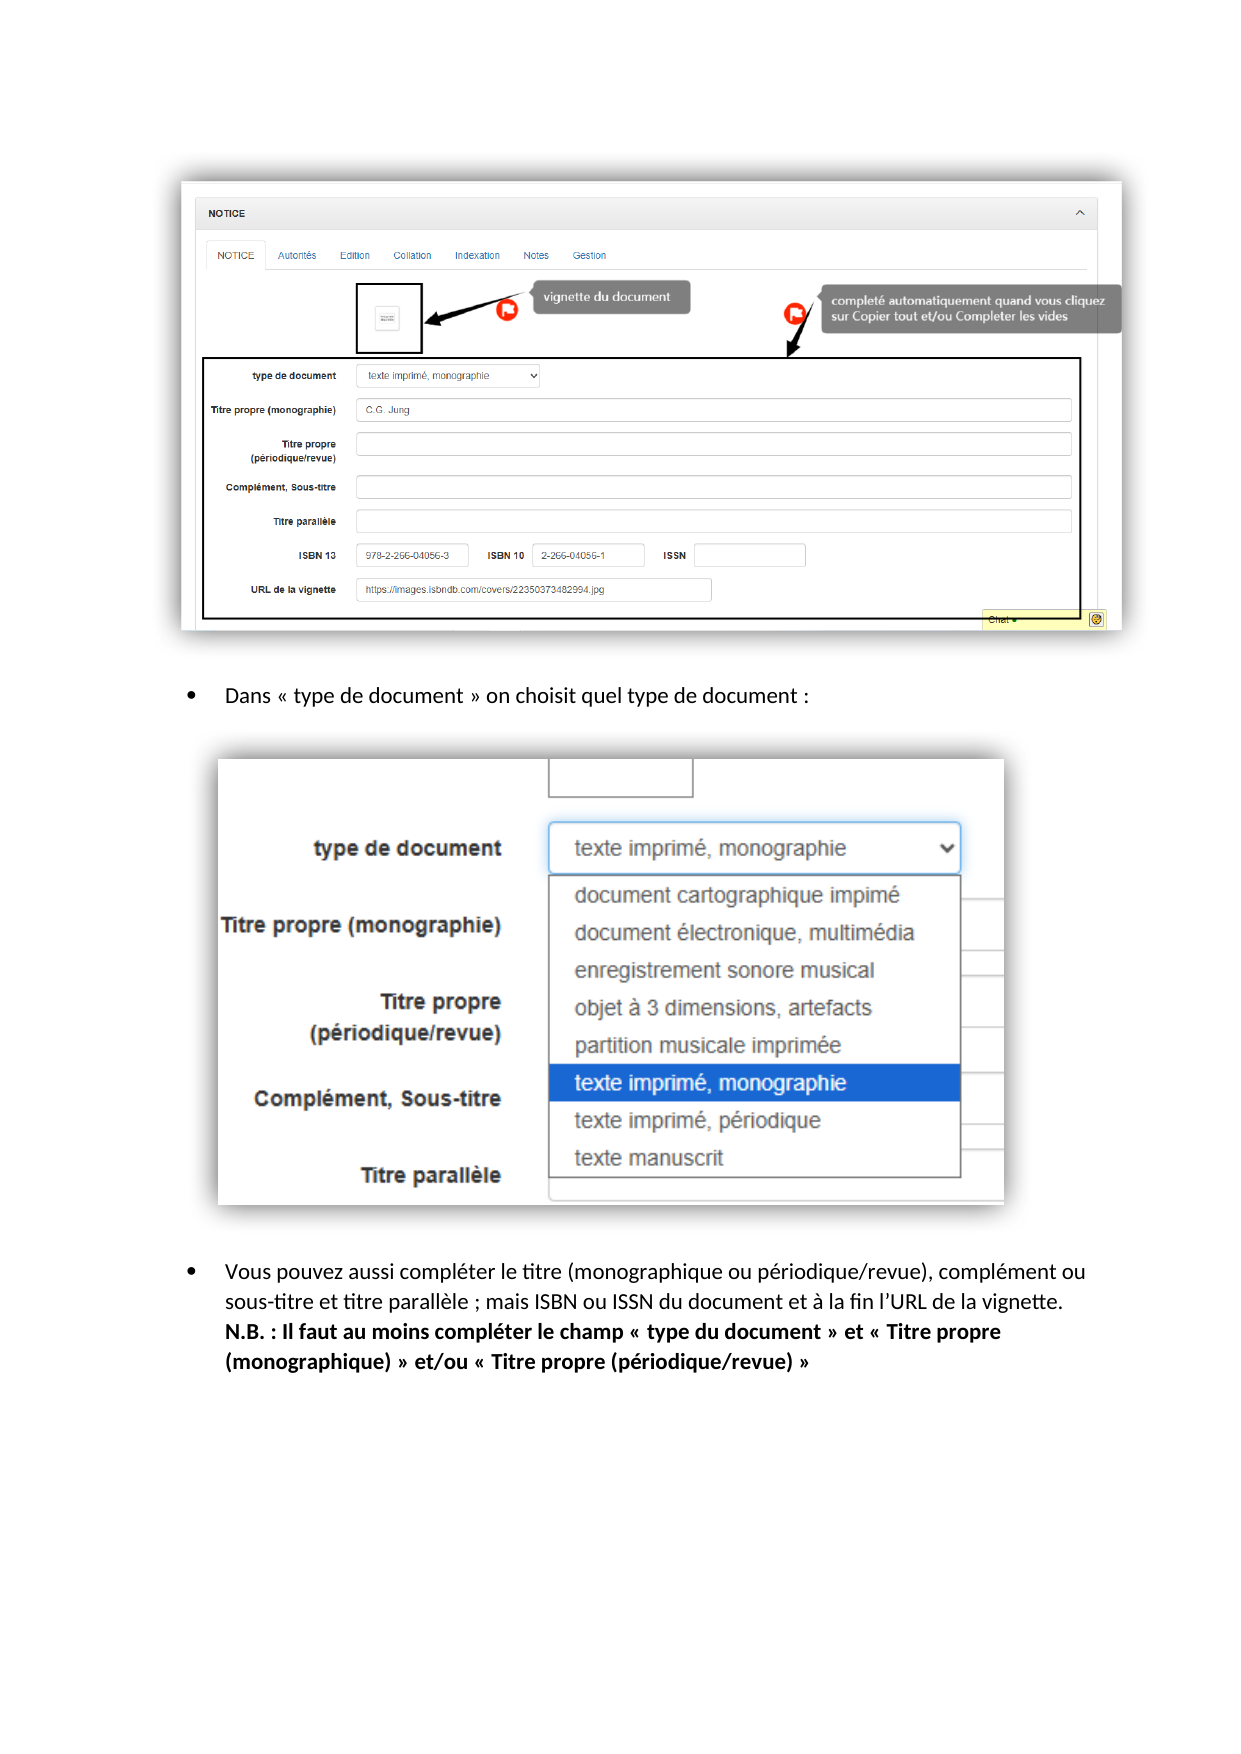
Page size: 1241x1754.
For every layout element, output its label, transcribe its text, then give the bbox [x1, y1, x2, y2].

list Vous pouvez aussi compléter le titre (monographique ou périodique/revue), complément ou sous-titre et titre parallèle ; mais ISBN ou ISSN du document et à la fin l’URL de la vignette. [187, 1257, 1090, 1315]
list Dans « type de document » on choisit quel type de document : [187, 681, 1090, 709]
picture [218, 759, 1004, 1205]
picture [181, 181, 1122, 631]
list N.B. : Il faut au moins compléter le champ « type du document » et « Titre propre (monographique) » et/ou « Titre propre (périodique/revue) » [225, 1317, 1090, 1375]
